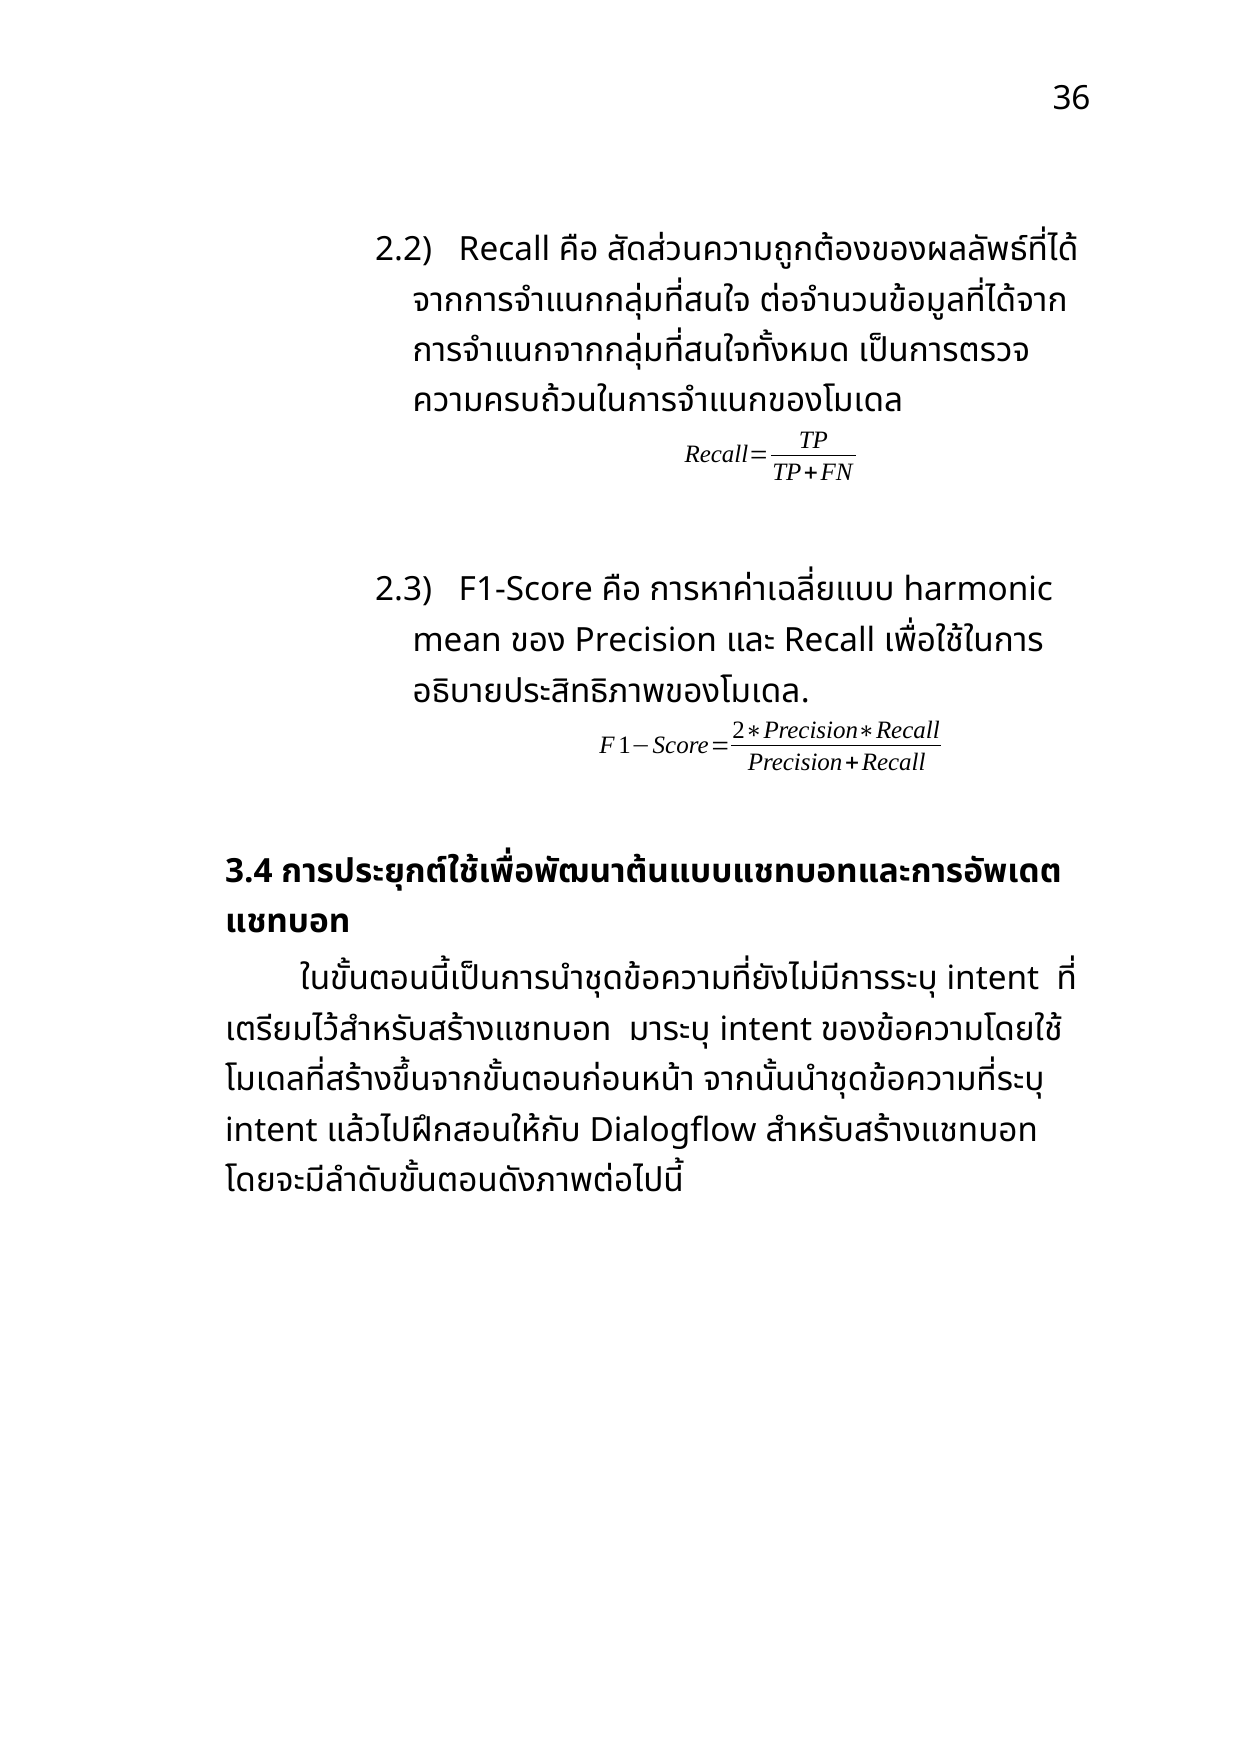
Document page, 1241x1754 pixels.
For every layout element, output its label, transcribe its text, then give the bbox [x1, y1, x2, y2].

text ในขั้นตอนนี้เป็นการนำชุดข้อความที่ยังไม่มีการระบุ intent ที่เตรียมไว้สำหรับสร้างแชทบอท มาระบุ intent ของข้อความโดยใช้โมเดลที่สร้างขึ้นจากขั้นตอนก่อนหน้า จากนั้นนำชุดข้อความที่ระบุ intent แล้วไปฝึกสอนให้กับ Dialogflow สำหรับสร้างแชทบอท โดยจะมีลำดับขั้นตอนดังภาพต่อไปนี้ [225, 954, 1090, 1206]
list F1-Score คือ การหาค่าเฉลี่ยแบบ harmonic mean ของ Precision และ Recall เพื่อใช้ในการอธิบายประสิทธิภาพของโมเดล. [375, 565, 1090, 717]
list Recall คือ สัดส่วนความถูกต้องของผลลัพธ์ที่ได้จากการจำแนกกลุ่มที่สนใจ ต่อจำนวนข้อมูลที่ได้จากการจำแนกจากกลุ่มที่สนใจทั้งหมด เป็นการตรวจความครบถ้วนในการจำแนกของโมเดล [375, 225, 1090, 427]
subtitle 3.4 การประยุกต์ใช้เพื่อพัฒนาต้นแบบแชทบอทและการอัพเดตแชทบอท [225, 846, 1090, 947]
